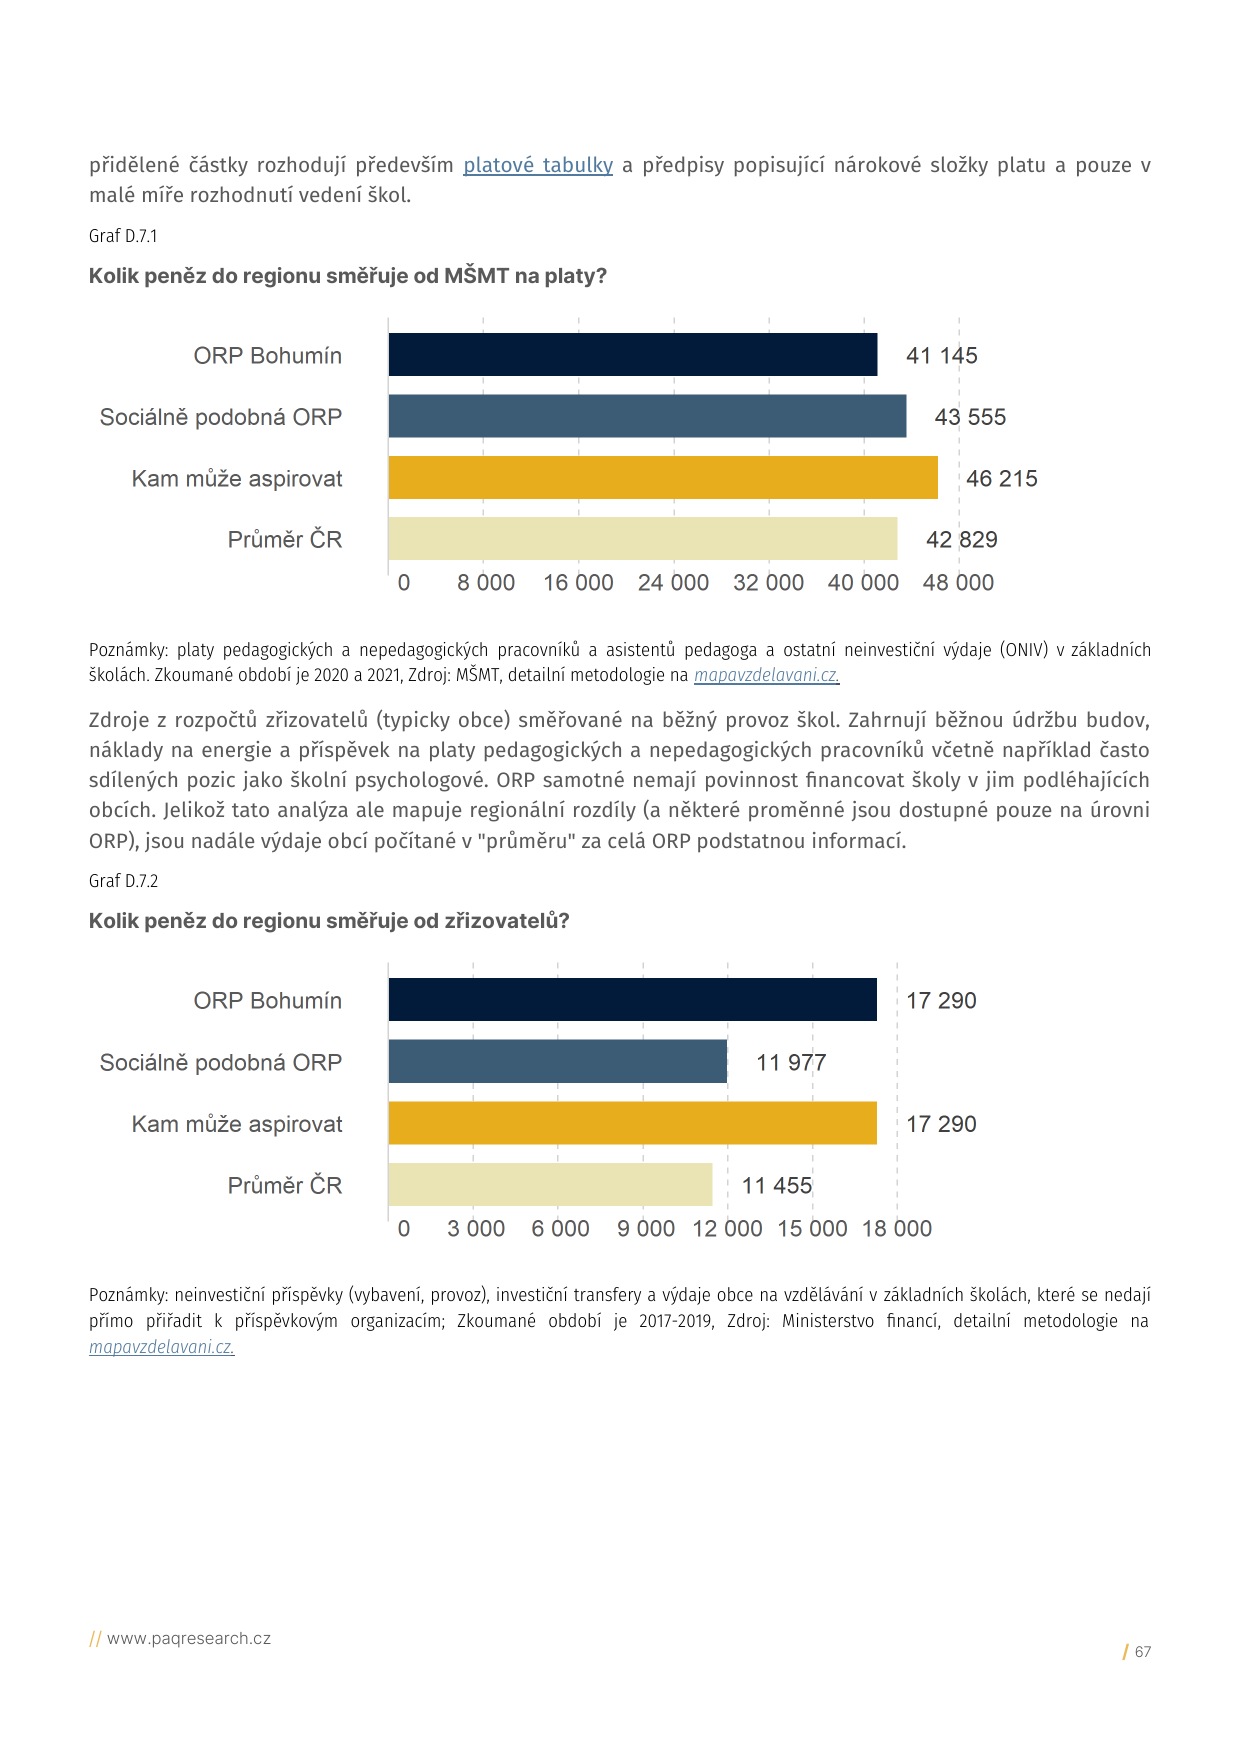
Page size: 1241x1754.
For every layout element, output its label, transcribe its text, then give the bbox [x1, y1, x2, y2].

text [89, 148, 1152, 208]
picture [88, 290, 1139, 622]
text Kolik peněz do regionu směřuje od zřizovatelů? [89, 909, 1152, 934]
text Zdroje z rozpočtů zřizovatelů (typicky obce) směřované na běžný provoz škol. Zahrnují běžnou údržbu budov, náklady na energie a příspěvek na platy pedagogických a nepedagogických pracovníků včetně například často sdílených pozic jako školní psychologové. ORP samotné nemají povinnost financovat školy v jim podléhajících obcích. Jelikož tato analýza ale mapuje regionální rozdíly (a některé proměnné jsou dostupné pouze na úrovni ORP), jsou nadále výdaje obcí počítané v "průměru" za celá ORP podstatnou informací. [89, 703, 1152, 854]
text Graf D.7.2 [89, 870, 1152, 893]
text Graf D.7.1 [89, 225, 1152, 247]
picture [88, 935, 1139, 1268]
text Kolik peněz do regionu směřuje od MŠMT na platy? [89, 263, 1152, 288]
text Poznámky: platy pedagogických a nepedagogických pracovníků a asistentů pedagoga a ostatní neinvestiční výdaje (ONIV) v základních školách. Zkoumané období je 2020 a 2021, Zdroj: MŠMT, detailní metodologie na mapavzdelavani.cz. [89, 638, 1152, 687]
text Poznámky: neinvestiční příspěvky (vybavení, provoz), investiční transfery a výdaje obce na vzdělávání v základních školách, které se nedají přímo přiřadit k příspěvkovým organizacím; Zkoumané období je 2017-2019, Zdroj: Ministerstvo financí, detailní metodologie na mapavzdelavani.cz. [89, 1284, 1152, 1358]
